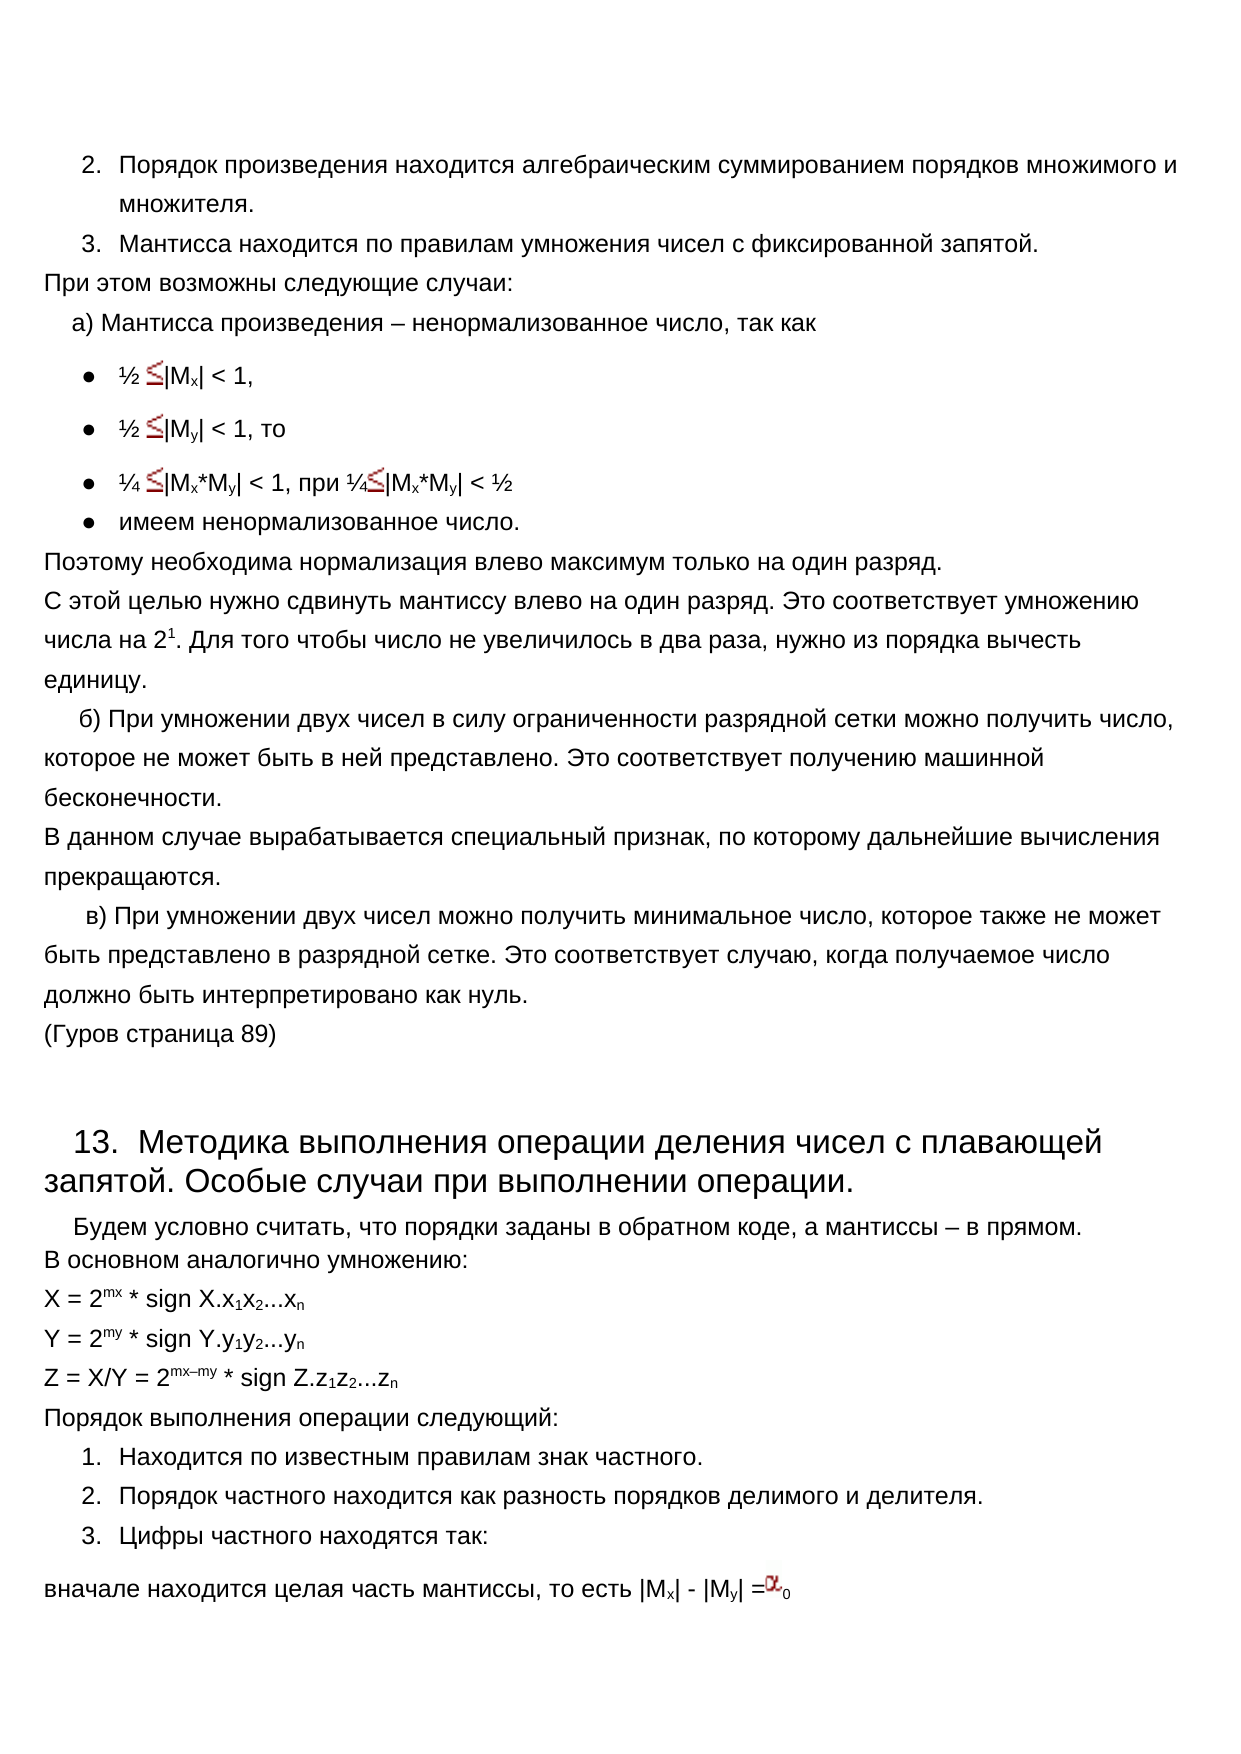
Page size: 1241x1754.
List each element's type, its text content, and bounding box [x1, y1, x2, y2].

subtitle 13. Методика выполнения операции деления чисел с плавающей запятой. Особые случаи при выполнении операции. [44, 1123, 1181, 1199]
text вначале находится целая часть мантиссы, то есть |Mx| - |My| =0 [44, 1560, 1181, 1603]
text в) При умножении двух чисел можно получить минимальное число, которое также не может быть представлено в разрядной сетке. Это соответствует случаю, когда получаемое число должно быть интерпретировано как нуль. [44, 901, 1181, 1008]
picture [146, 346, 164, 385]
text Z = X/Y = 2mx–my * sign Z.z1z2...zn [44, 1363, 1181, 1392]
text б) При умножении двух чисел в силу ограниченности разрядной сетки можно получить число, которое не может быть в ней представлено. Это соответствует получению машинной бесконечности. [44, 704, 1181, 812]
picture [146, 453, 164, 492]
list Порядок произведения находится алгебраическим суммированием порядков мно­жимого и множителя. [81, 150, 1181, 218]
text (Гуров страница 89) [44, 1019, 1181, 1048]
text а) Мантисса произведения – ненормализованное число, так как [44, 307, 1181, 336]
picture [146, 400, 164, 438]
list ¼ |Mx*My| < 1, при ¼|Mx*My| < ½ [81, 454, 1181, 497]
list Находится по известным правилам знак частного. [81, 1442, 1181, 1471]
list Порядок частного находится как разность порядков делимого и делителя. [81, 1481, 1181, 1510]
text Будем условно считать, что порядки заданы в обратном коде, а мантиссы – в прямом. [44, 1212, 1181, 1241]
text Порядок выполнения операции следующий: [44, 1402, 1181, 1431]
text При этом возможны следующие случаи: [44, 268, 1181, 297]
list имеем ненормализованное число. [81, 507, 1181, 536]
list Цифры частного находятся так: [81, 1521, 1181, 1549]
text В основном аналогично умножению: [44, 1245, 1181, 1274]
text X = 2mx * sign X.x1x2...xn [44, 1284, 1181, 1313]
text В данном случае вырабатывается специальный признак, по которому дальнейшие вычисления прекращаются. [44, 822, 1181, 890]
list ½ |Mx| < 1, [81, 347, 1181, 390]
list Мантисса находится по правилам умножения чисел с фиксированной запятой. [81, 229, 1181, 257]
list ½ |My| < 1, то [81, 400, 1181, 443]
text Y = 2my * sign Y.y1y2...yn [44, 1324, 1181, 1352]
picture [765, 1560, 783, 1598]
text Поэтому необходима нормализация влево максимум только на один разряд. [44, 547, 1181, 575]
text С этой целью нужно сдвинуть мантиссу влево на один разряд. Это соответствует умножению числа на 21. Для того чтобы число не увеличилось в два раза, нужно из порядка вычесть единицу. [44, 586, 1181, 693]
picture [367, 453, 385, 492]
